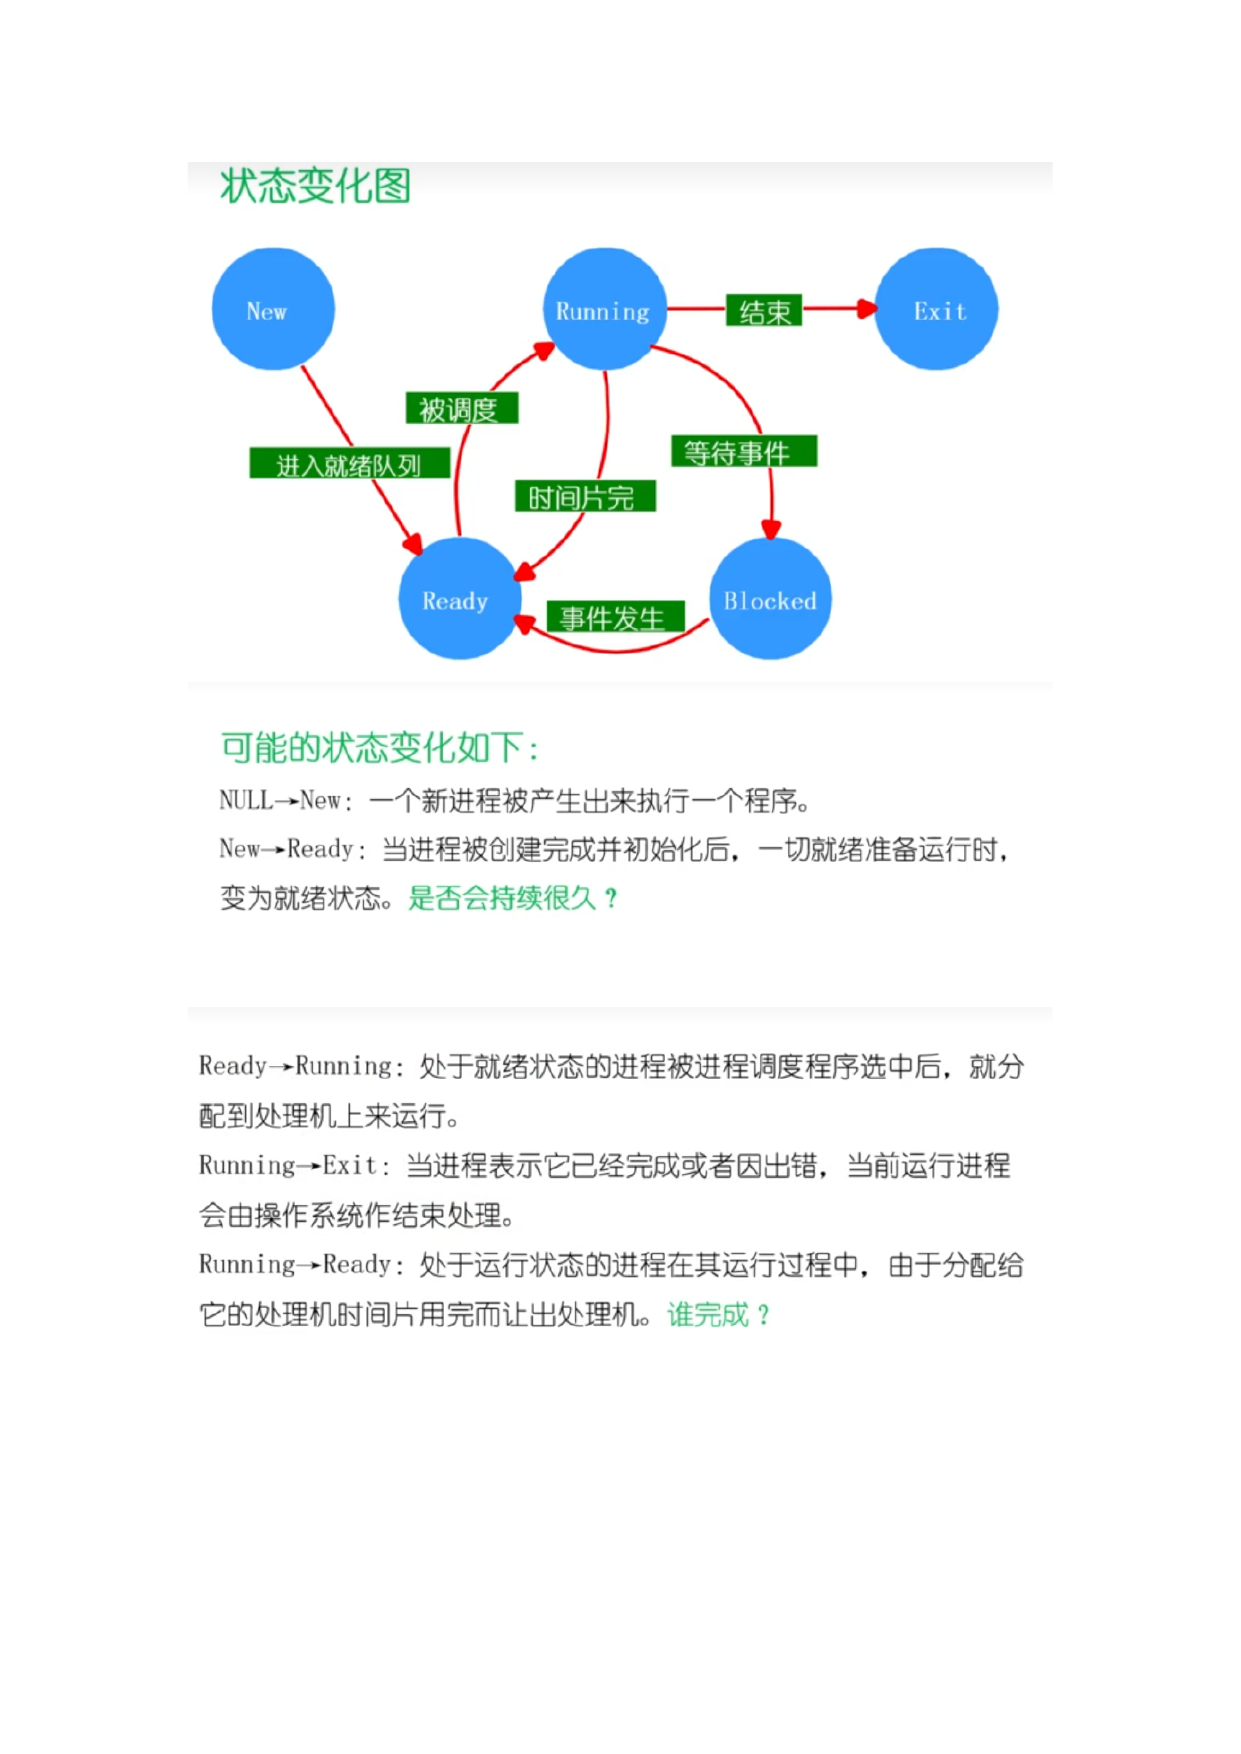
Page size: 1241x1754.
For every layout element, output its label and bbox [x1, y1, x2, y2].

picture [187, 162, 1053, 680]
picture [187, 682, 1053, 1001]
picture [187, 1007, 1053, 1392]
